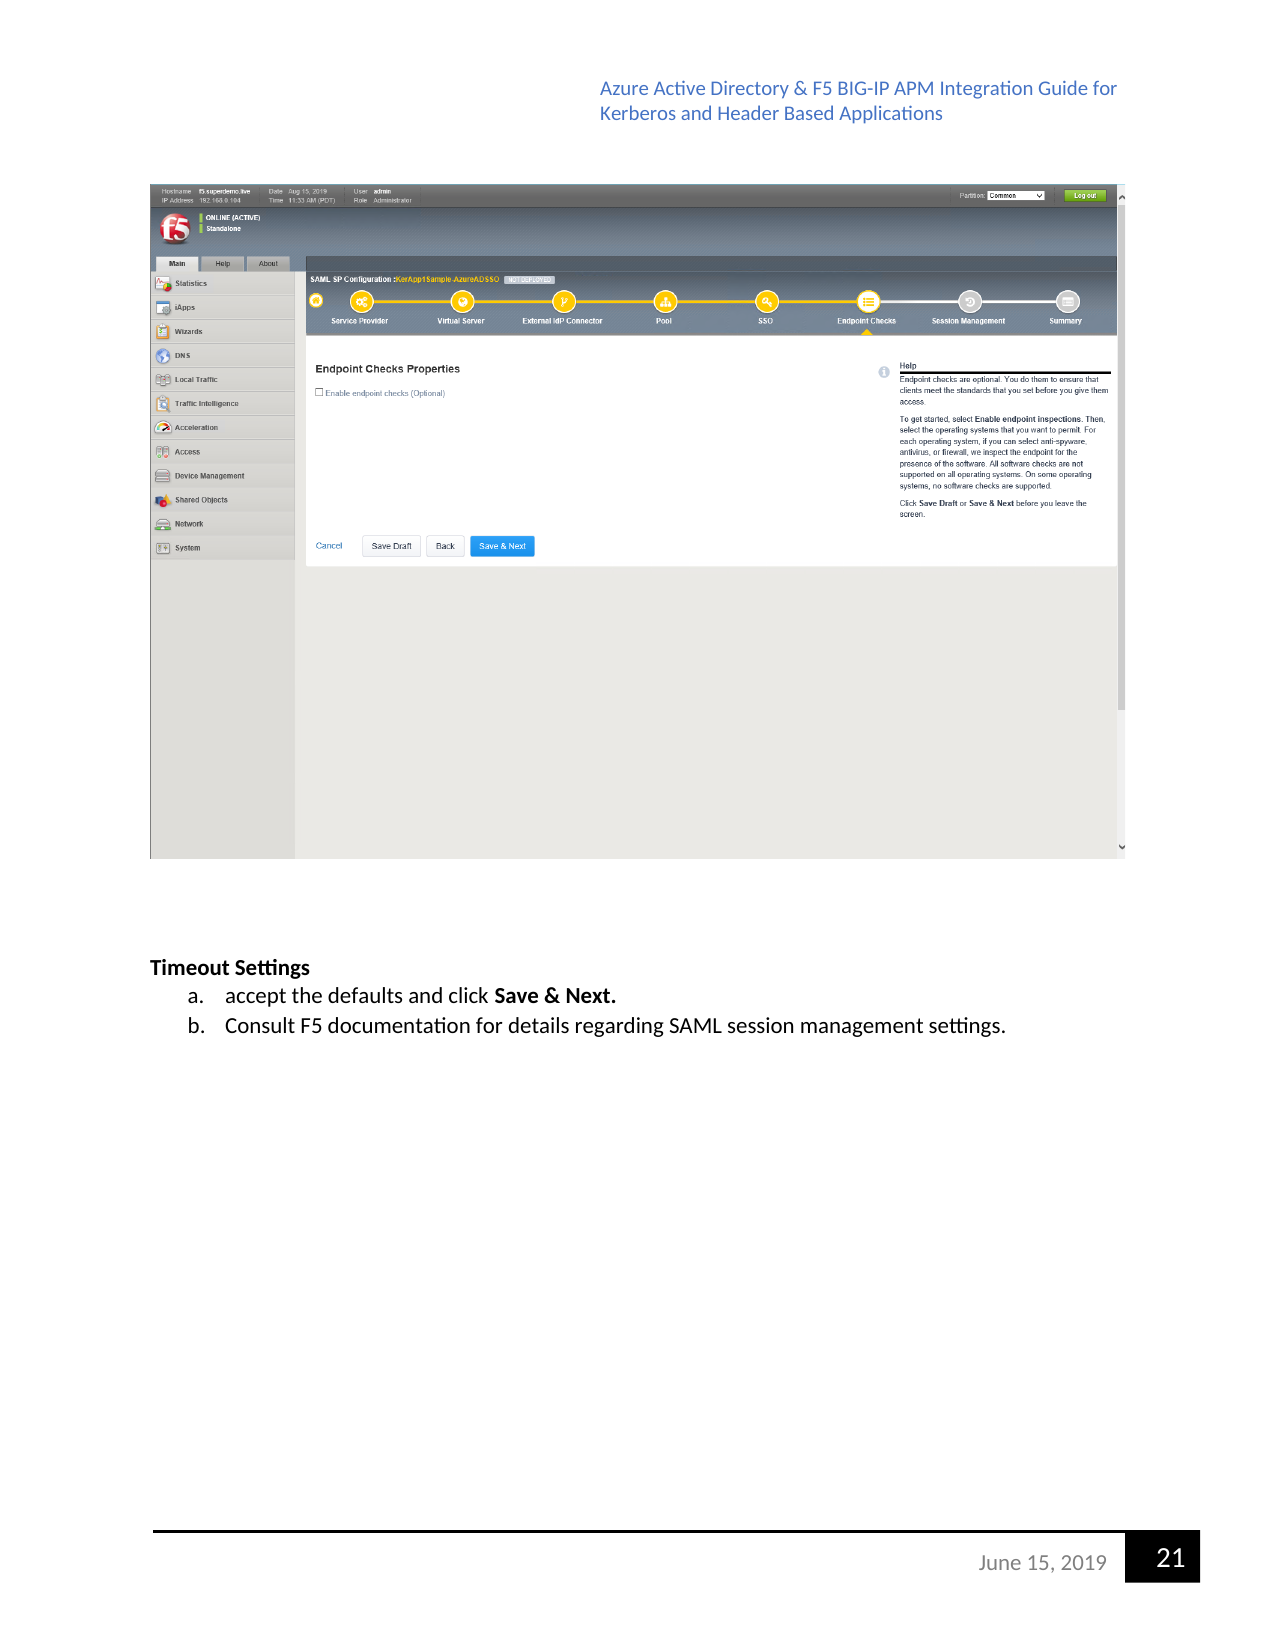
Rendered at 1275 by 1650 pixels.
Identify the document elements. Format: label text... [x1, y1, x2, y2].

list accept the defaults and click Save & Next. [187, 981, 1125, 1009]
picture [150, 184, 1125, 859]
text Timeout Settings [150, 953, 1125, 981]
list Consult F5 documentation for details regarding SAML session management settings. [187, 1011, 1125, 1039]
